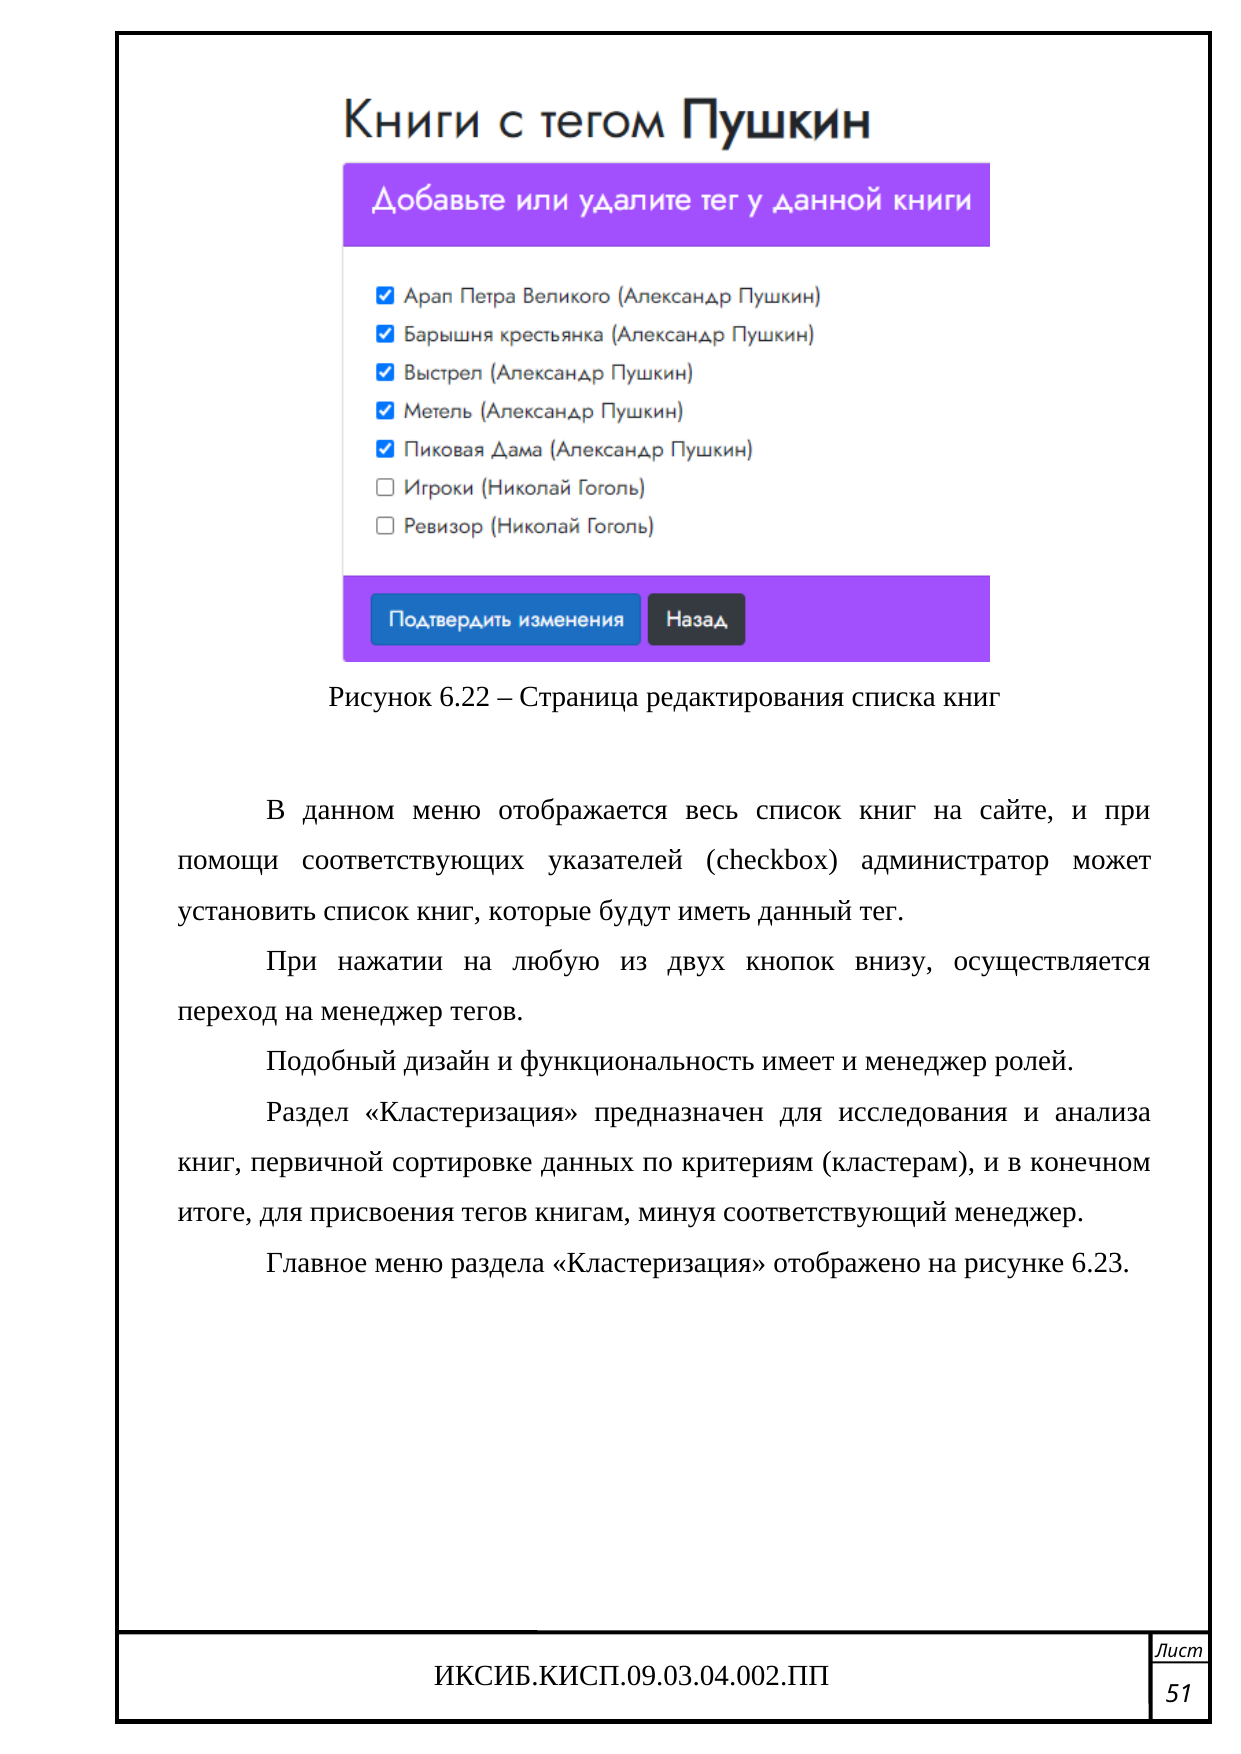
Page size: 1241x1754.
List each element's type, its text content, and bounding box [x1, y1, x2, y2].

text В данном меню отображается весь список книг на сайте, и при помощи соответствующих указателей (checkbox) администратор может установить список книг, которые будут иметь данный тег. [177, 792, 1152, 926]
text Главное меню раздела «Кластеризация» отображено на рисунке 6.23. [177, 1245, 1152, 1278]
picture [338, 88, 990, 662]
text Рисунок 6.22 – Страница редактирования списка книг [177, 679, 1152, 712]
text Подобный дизайн и функциональность имеет и менеджер ролей. [177, 1043, 1152, 1077]
text Раздел «Кластеризация» предназначен для исследования и анализа книг, первичной сортировке данных по критериям (кластерам), и в конечном итоге, для присвоения тегов книгам, минуя соответствующий менеджер. [177, 1094, 1152, 1228]
text При нажатии на любую из двух кнопок внизу, осуществляется переход на менеджер тегов. [177, 943, 1152, 1027]
